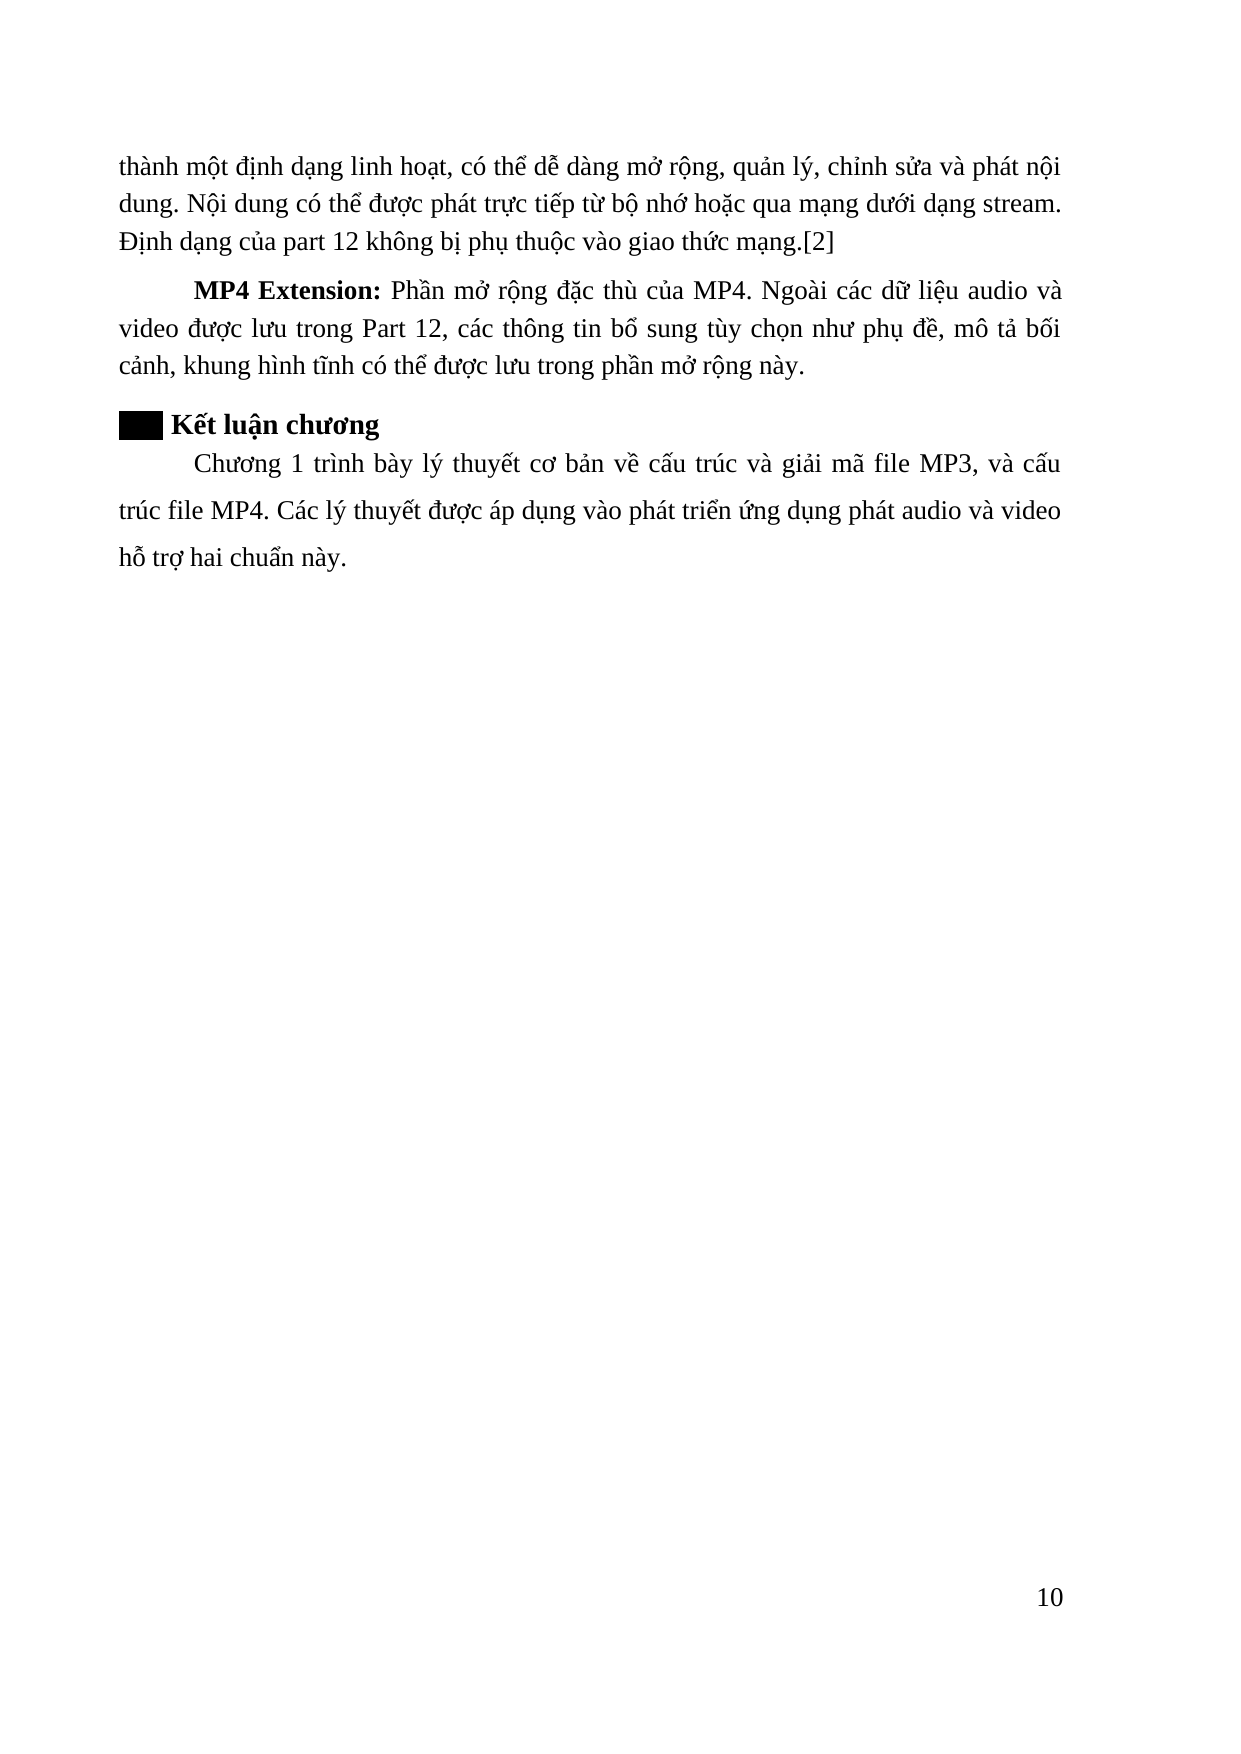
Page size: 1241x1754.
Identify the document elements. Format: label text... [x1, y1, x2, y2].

text Chương 1 trình bày lý thuyết cơ bản về cấu trúc và giải mã file MP3, và cấu trúc file MP4. Các lý thuyết được áp dụng vào phát triển ứng dụng phát audio và video hỗ trợ hai chuẩn này. [118, 447, 1063, 572]
text MP4 Extension: Phần mở rộng đặc thù của MP4. Ngoài các dữ liệu audio và video được lưu trong Part 12, các thông tin bổ sung tùy chọn như phụ đề, mô tả bối cảnh, khung hình tĩnh có thể được lưu trong phần mở rộng này. [118, 274, 1063, 380]
subtitle Kết luận chương [118, 407, 1063, 441]
